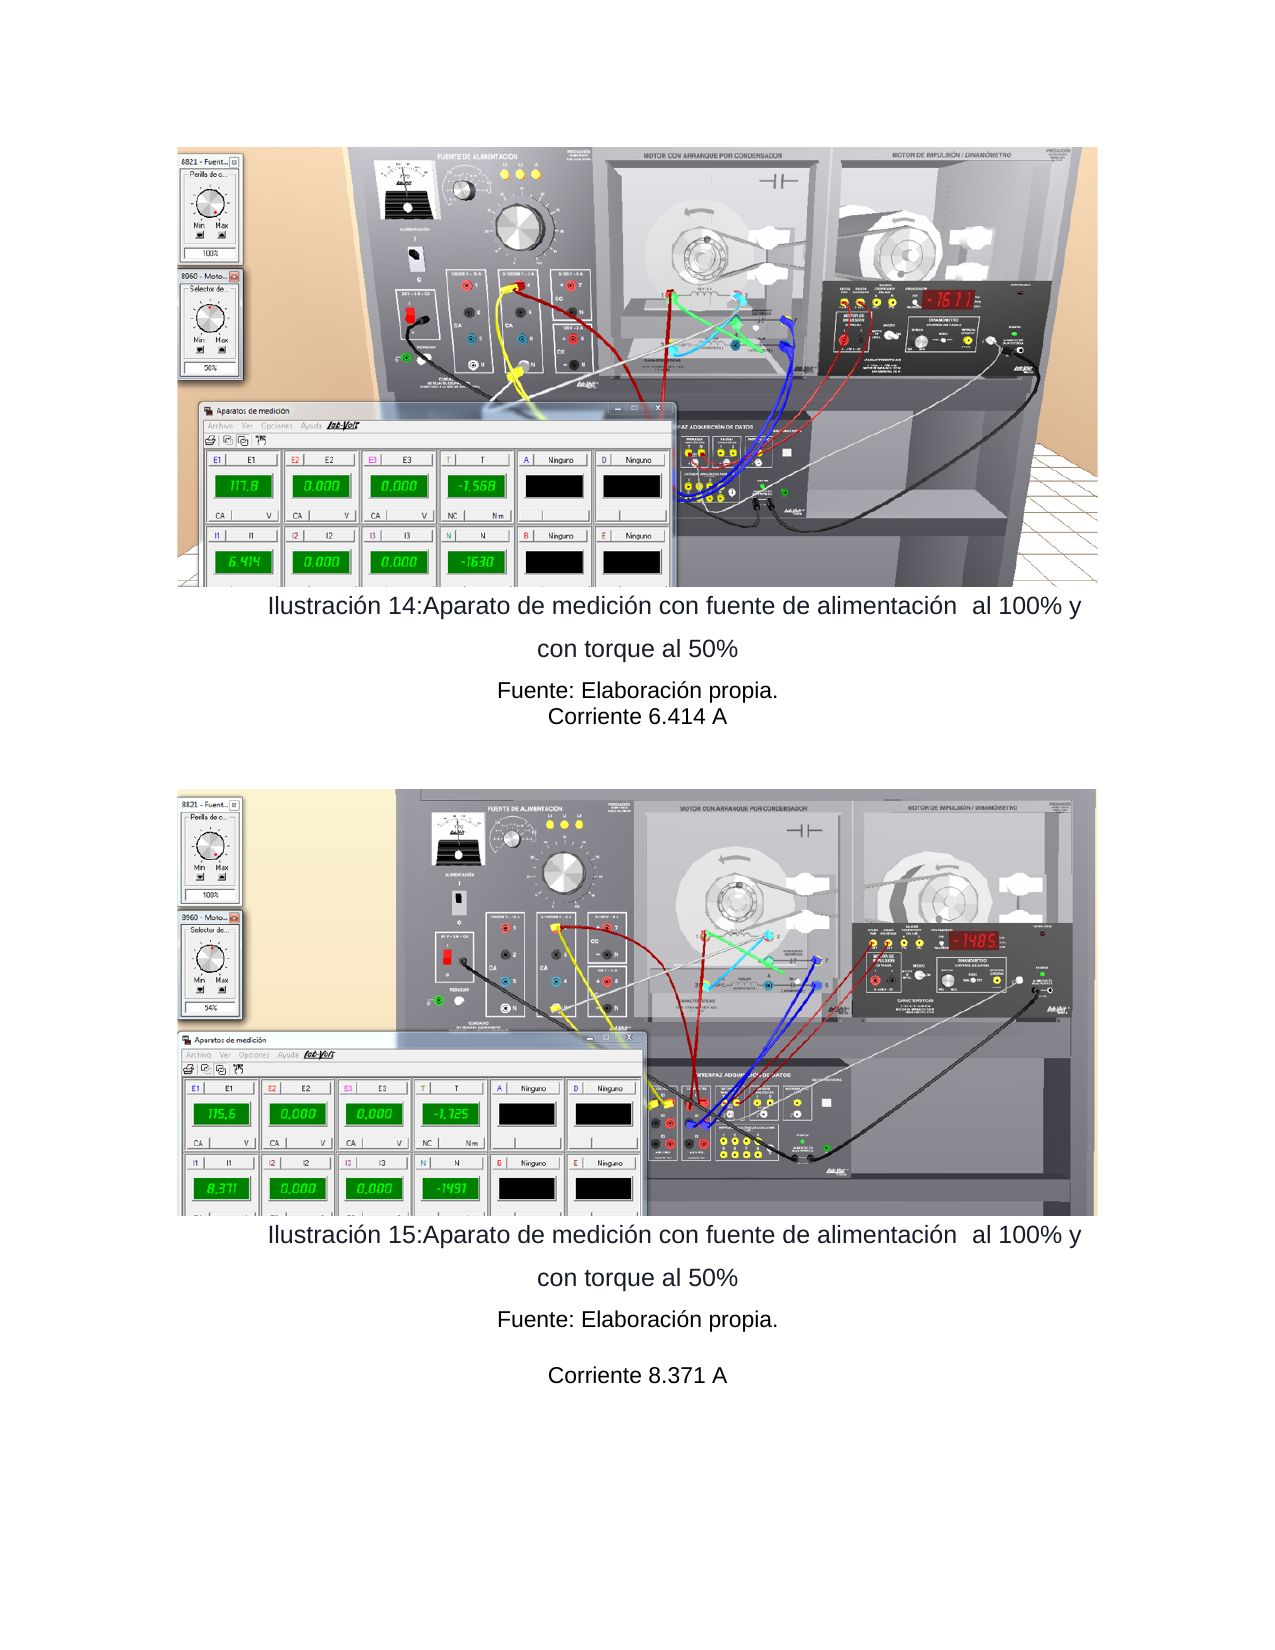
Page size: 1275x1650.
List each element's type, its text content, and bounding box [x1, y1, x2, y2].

picture [177, 789, 1098, 1216]
text Corriente 6.414 A [177, 703, 1098, 729]
text Fuente: Elaboración propia. [177, 1306, 1098, 1333]
picture [177, 147, 1098, 587]
text Fuente: Elaboración propia. [177, 677, 1098, 703]
subtitle Ilustración 14:Aparato de medición con fuente de alimentación al 100% y con torque al 50% [177, 591, 1098, 662]
subtitle Ilustración 15:Aparato de medición con fuente de alimentación al 100% y con torque al 50% [177, 1220, 1098, 1292]
text Corriente 8.371 A [177, 1362, 1098, 1388]
